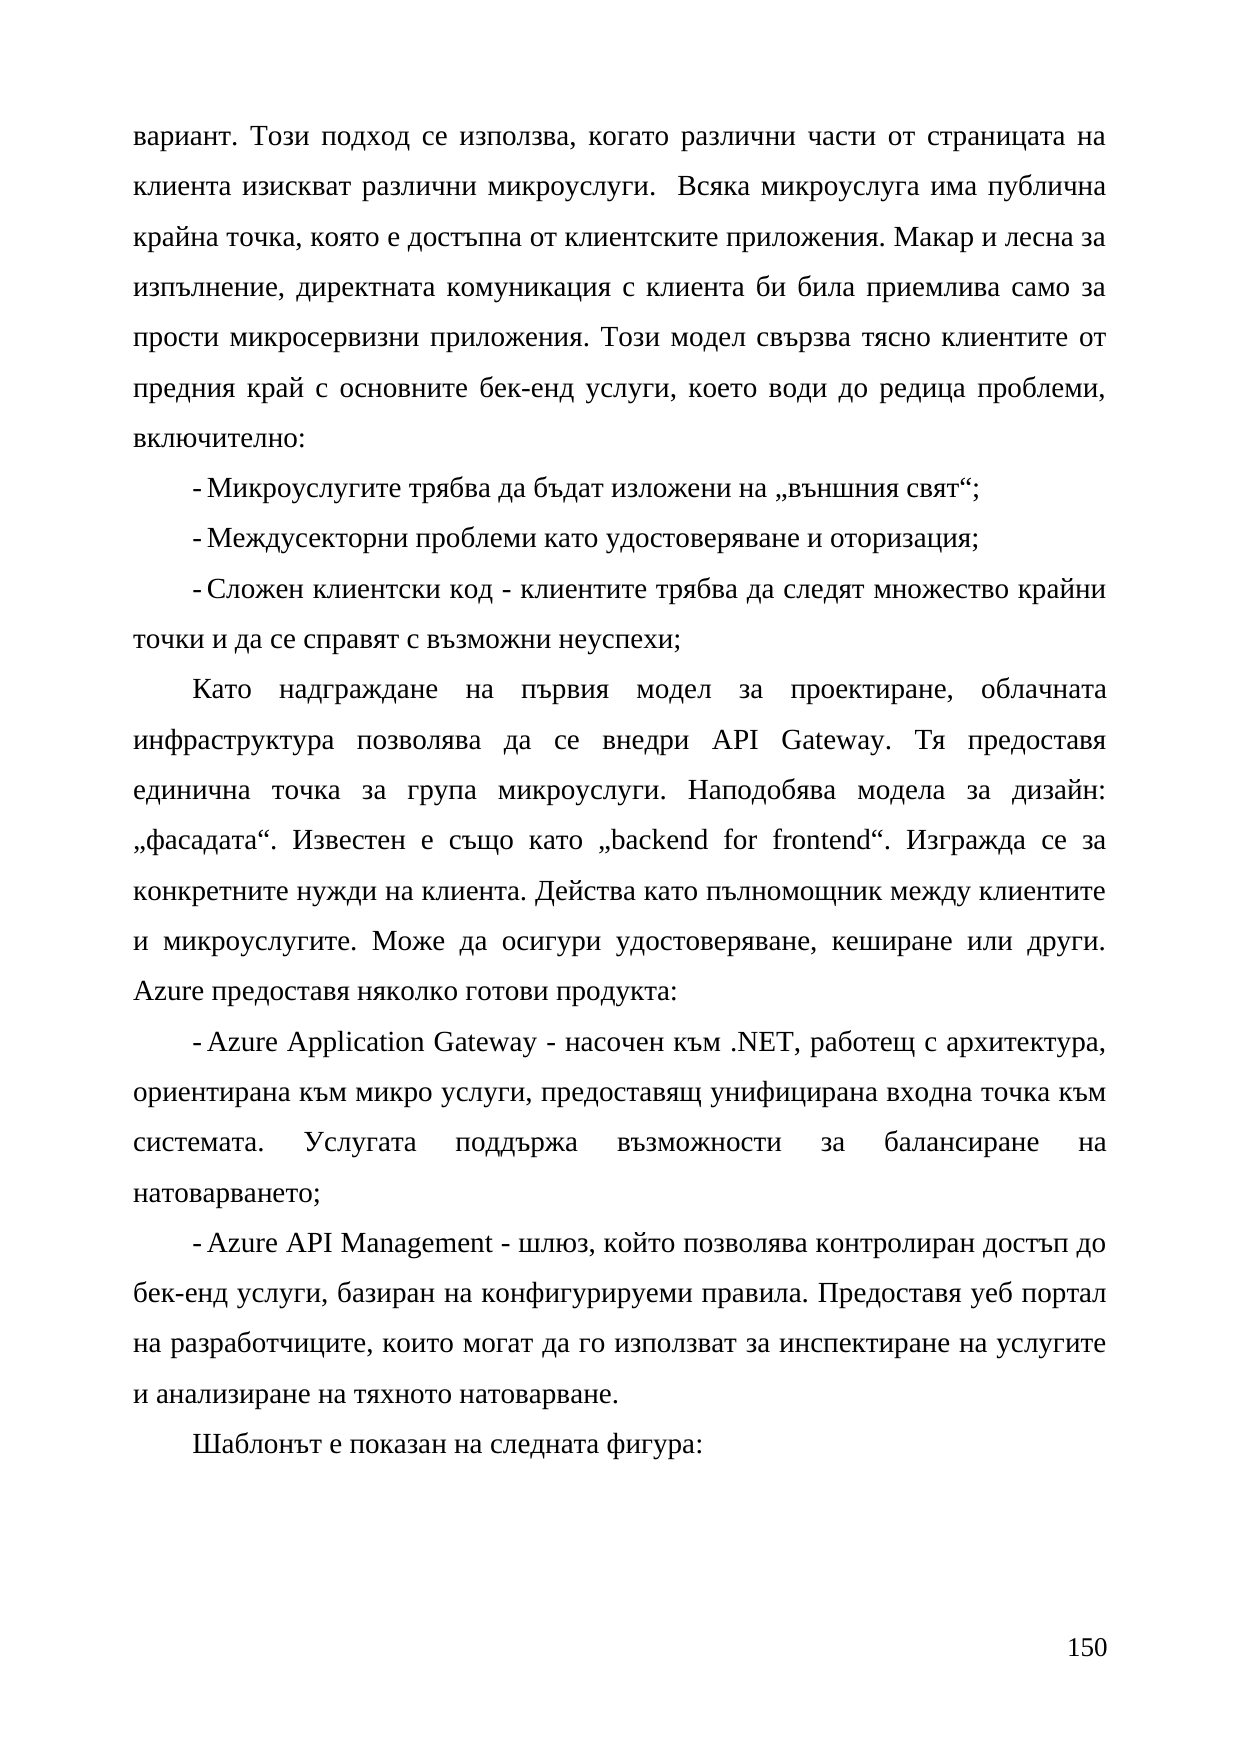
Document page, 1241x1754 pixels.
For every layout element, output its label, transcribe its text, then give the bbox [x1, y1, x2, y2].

text Шаблонът е показан на следната фигура: [133, 1426, 1107, 1460]
text - Azure Application Gateway - насочен към .NET, работещ с архитектура, ориентирана към микро услуги, предоставящ унифицирана входна точка към системата. Услугата поддържа възможности за балансиране на натоварването; [133, 1024, 1107, 1208]
text - Azure API Management - шлюз, който позволява контролиран достъп до бек-енд услуги, базиран на конфигурируеми правила. Предоставя уеб портал на разработчиците, които могат да го използват за инспектиране на услугите и анализиране на тяхното натоварване. [133, 1225, 1107, 1409]
text - Междусекторни проблеми като удостоверяване и оторизация; [133, 521, 1107, 554]
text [133, 118, 1107, 453]
text Като надграждане на първия модел за проектиране, облачната инфраструктура позволява да се внедри API Gateway. Тя предоставя единична точка за група микроуслуги. Наподобява модела за дизайн: „фасадата“. Известен е също като „backend for frontend“. Изгражда се за конкретните нужди на клиента. Действа като пълномощник между клиентите и микроуслугите. Може да осигури удостоверяване, кеширане или други. Azure предоставя няколко готови продукта: [133, 672, 1107, 1007]
text - Сложен клиентски код - клиентите трябва да следят множество крайни точки и да се справят с възможни неуспехи; [133, 571, 1107, 655]
text - Микроуслугите трябва да бъдат изложени на „външния свят“; [133, 470, 1107, 504]
